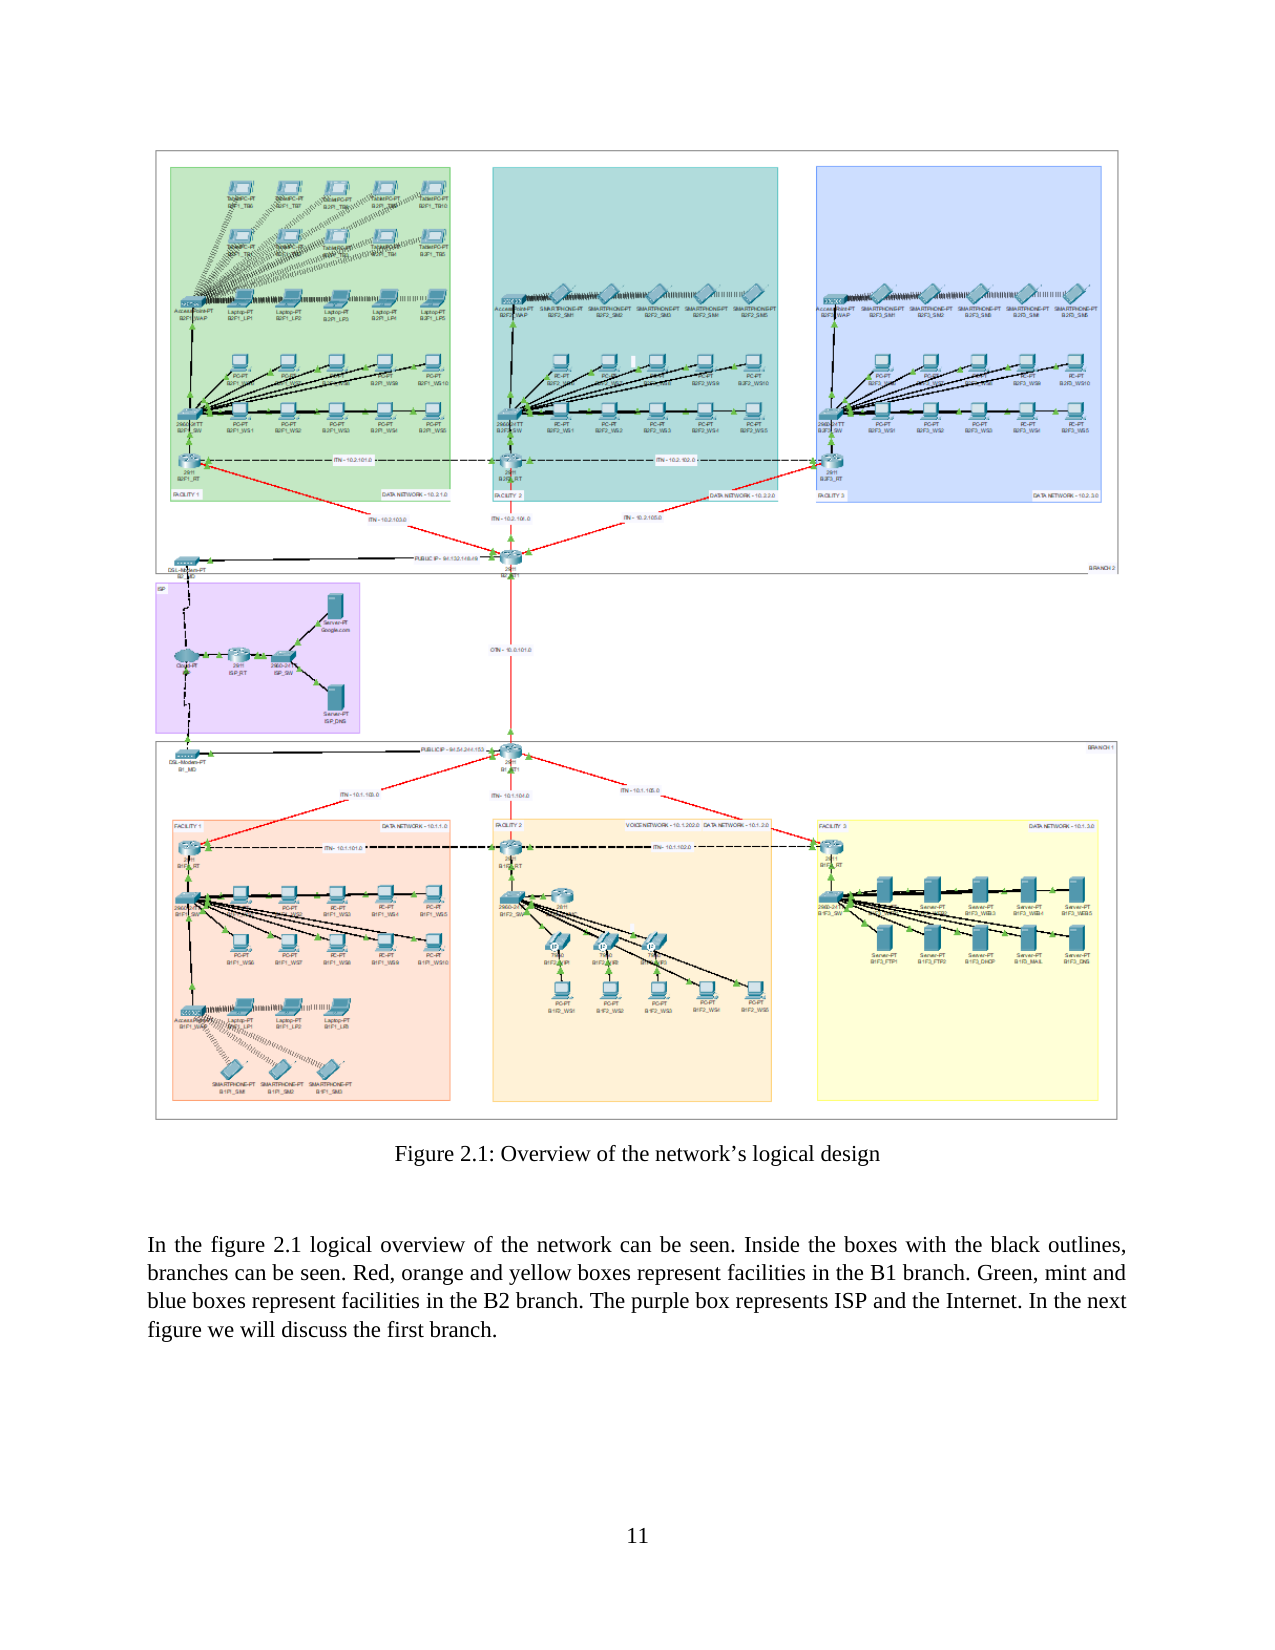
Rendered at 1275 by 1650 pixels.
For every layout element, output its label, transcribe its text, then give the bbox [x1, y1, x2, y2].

picture [147, 147, 1128, 1122]
text In the figure 2.1 logical overview of the network can be seen. Inside the boxes with the black outlines, branches can be seen. Red, orange and yellow boxes represent facilities in the B1 branch. Green, mint and blue boxes represent facilities in the B2 branch. The purple box represents ISP and the Internet. In the next figure we will discuss the first branch. [147, 1231, 1128, 1342]
text Figure 2.1: Overview of the network’s logical design [147, 1141, 1128, 1167]
